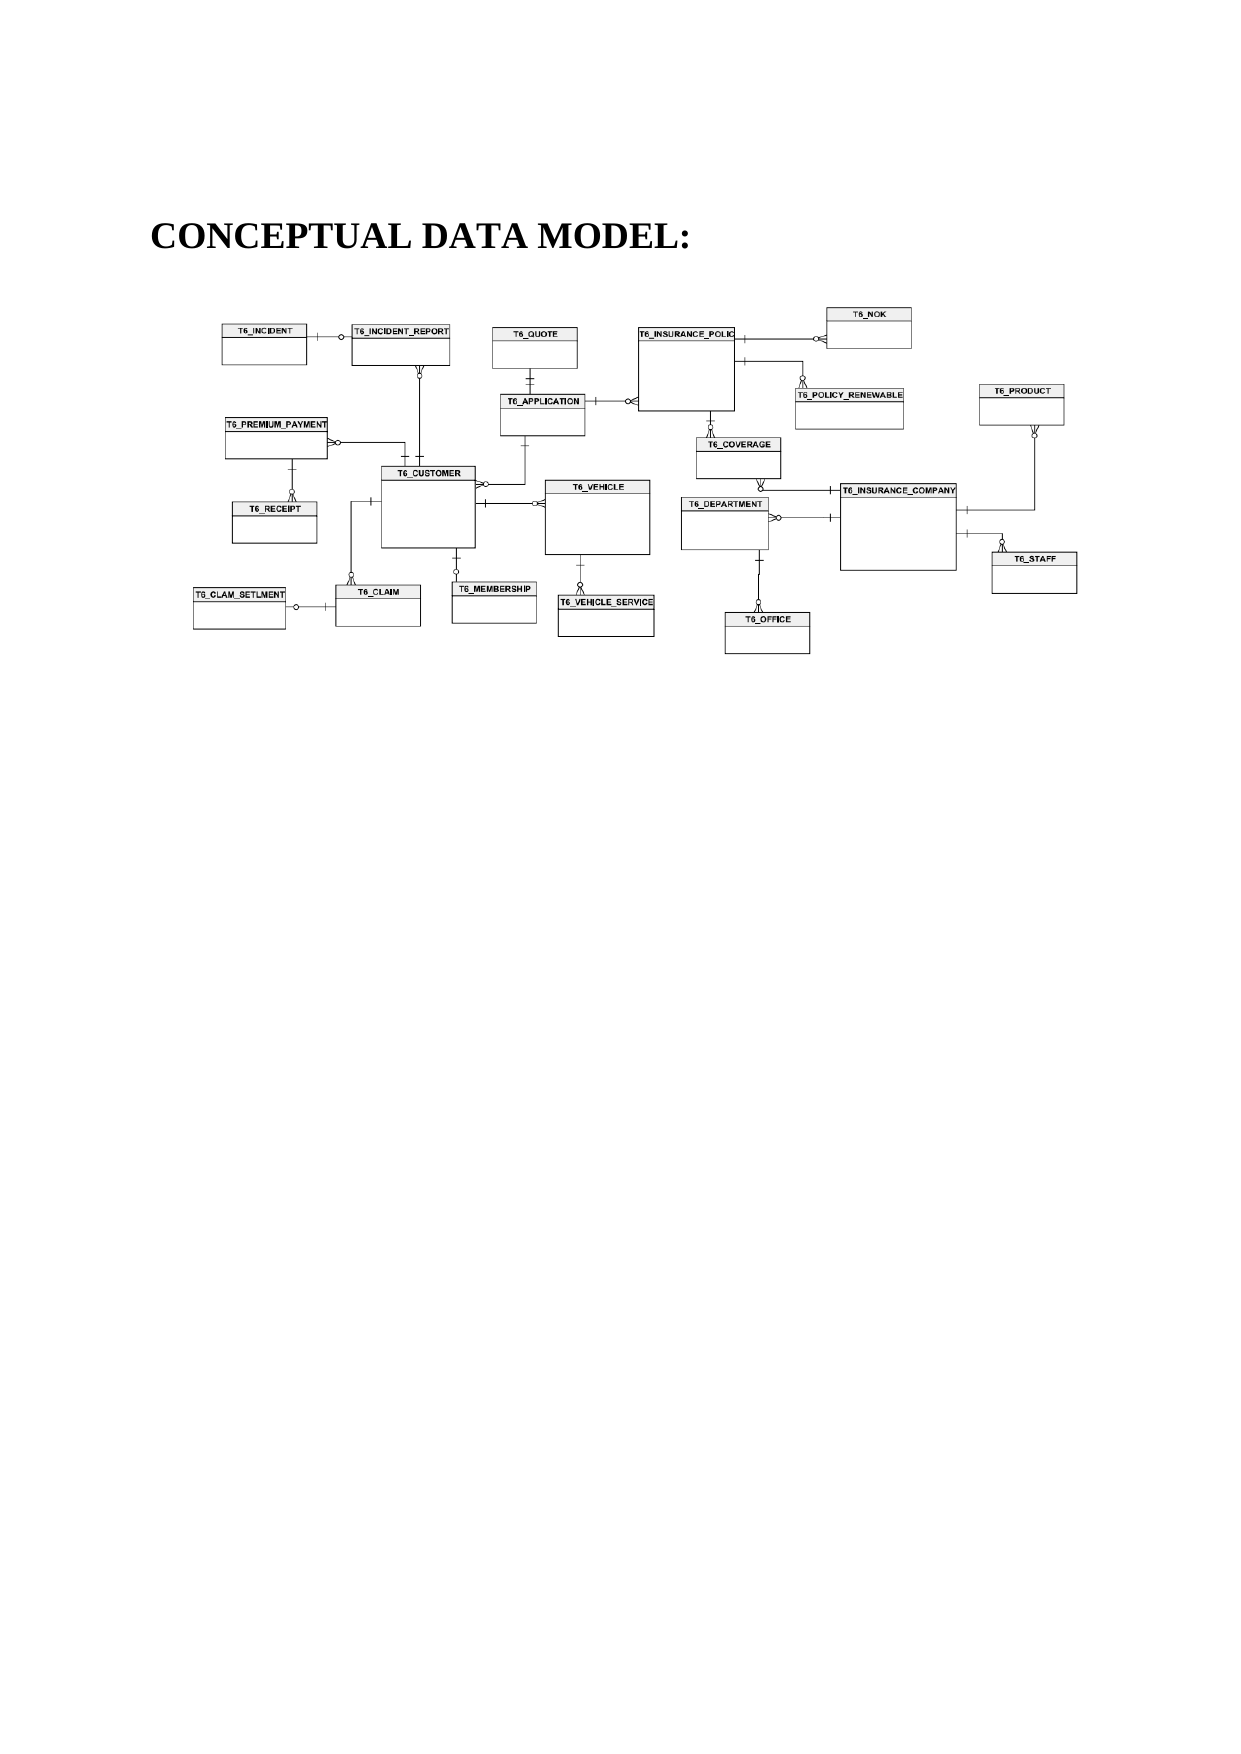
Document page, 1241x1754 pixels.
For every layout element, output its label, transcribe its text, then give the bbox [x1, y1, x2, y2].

picture [150, 276, 1091, 743]
text CONCEPTUAL DATA MODEL: [150, 213, 1090, 256]
